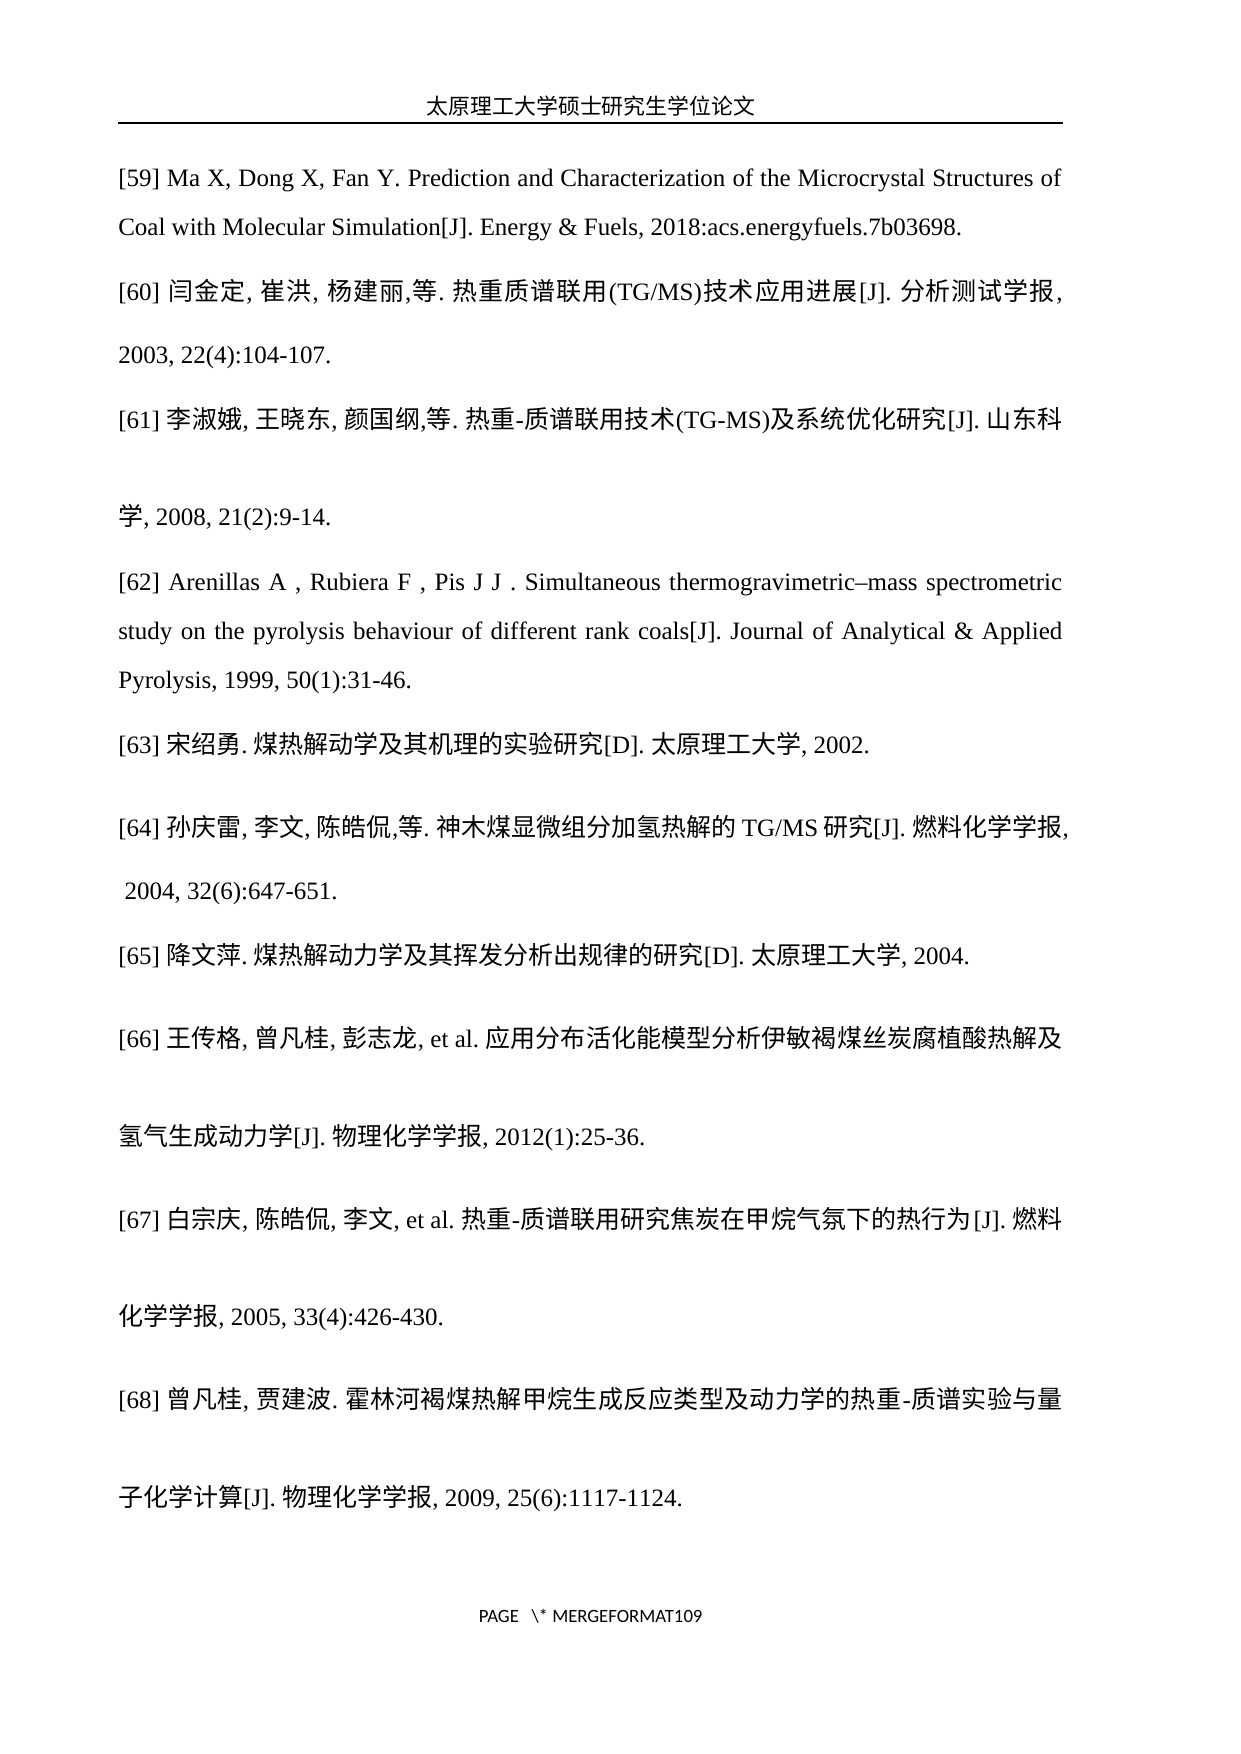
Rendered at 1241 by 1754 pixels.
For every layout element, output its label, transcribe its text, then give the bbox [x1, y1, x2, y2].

text [66] 王传格, 曾凡桂, 彭志龙, et al. 应用分布活化能模型分析伊敏褐煤丝炭腐植酸热解及氢气生成动力学[J]. 物理化学学报, 2012(1):25-36. [118, 1004, 1063, 1167]
text [63] 宋绍勇. 煤热解动学及其机理的实验研究[D]. 太原理工大学, 2002. [118, 710, 1063, 775]
text [67] 白宗庆, 陈皓侃, 李文, et al. 热重-质谱联用研究焦炭在甲烷气氛下的热行为[J]. 燃料化学学报, 2005, 33(4):426-430. [118, 1185, 1063, 1347]
text [61] 李淑娥, 王晓东, 颜国纲,等. 热重-质谱联用技术(TG-MS)及系统优化研究[J]. 山东科学, 2008, 21(2):9-14. [118, 385, 1063, 547]
text [64] 孙庆雷, 李文, 陈皓侃,等. 神木煤显微组分加氢热解的TG/MS研究[J]. 燃料化学学报, 2004, 32(6):647-651. [118, 793, 1063, 907]
text [59] Ma X, Dong X, Fan Y. Prediction and Characterization of the Microcrystal Structures of Coal with Molecular Simulation[J]. Energy & Fuels, 2018:acs.energyfuels.7b03698. [118, 161, 1063, 242]
text [68] 曾凡桂, 贾建波. 霍林河褐煤热解甲烷生成反应类型及动力学的热重-质谱实验与量子化学计算[J]. 物理化学学报, 2009, 25(6):1117-1124. [118, 1366, 1063, 1528]
text [60] 闫金定, 崔洪, 杨建丽,等. 热重质谱联用(TG/MS)技术应用进展[J]. 分析测试学报, 2003, 22(4):104-107. [118, 257, 1063, 371]
text [65] 降文萍. 煤热解动力学及其挥发分析出规律的研究[D]. 太原理工大学, 2004. [118, 921, 1063, 986]
text [62] Arenillas A , Rubiera F , Pis J J . Simultaneous thermogravimetric–mass spectrometric study on the pyrolysis behaviour of different rank coals[J]. Journal of Analytical & Applied Pyrolysis, 1999, 50(1):31-46. [118, 566, 1063, 696]
